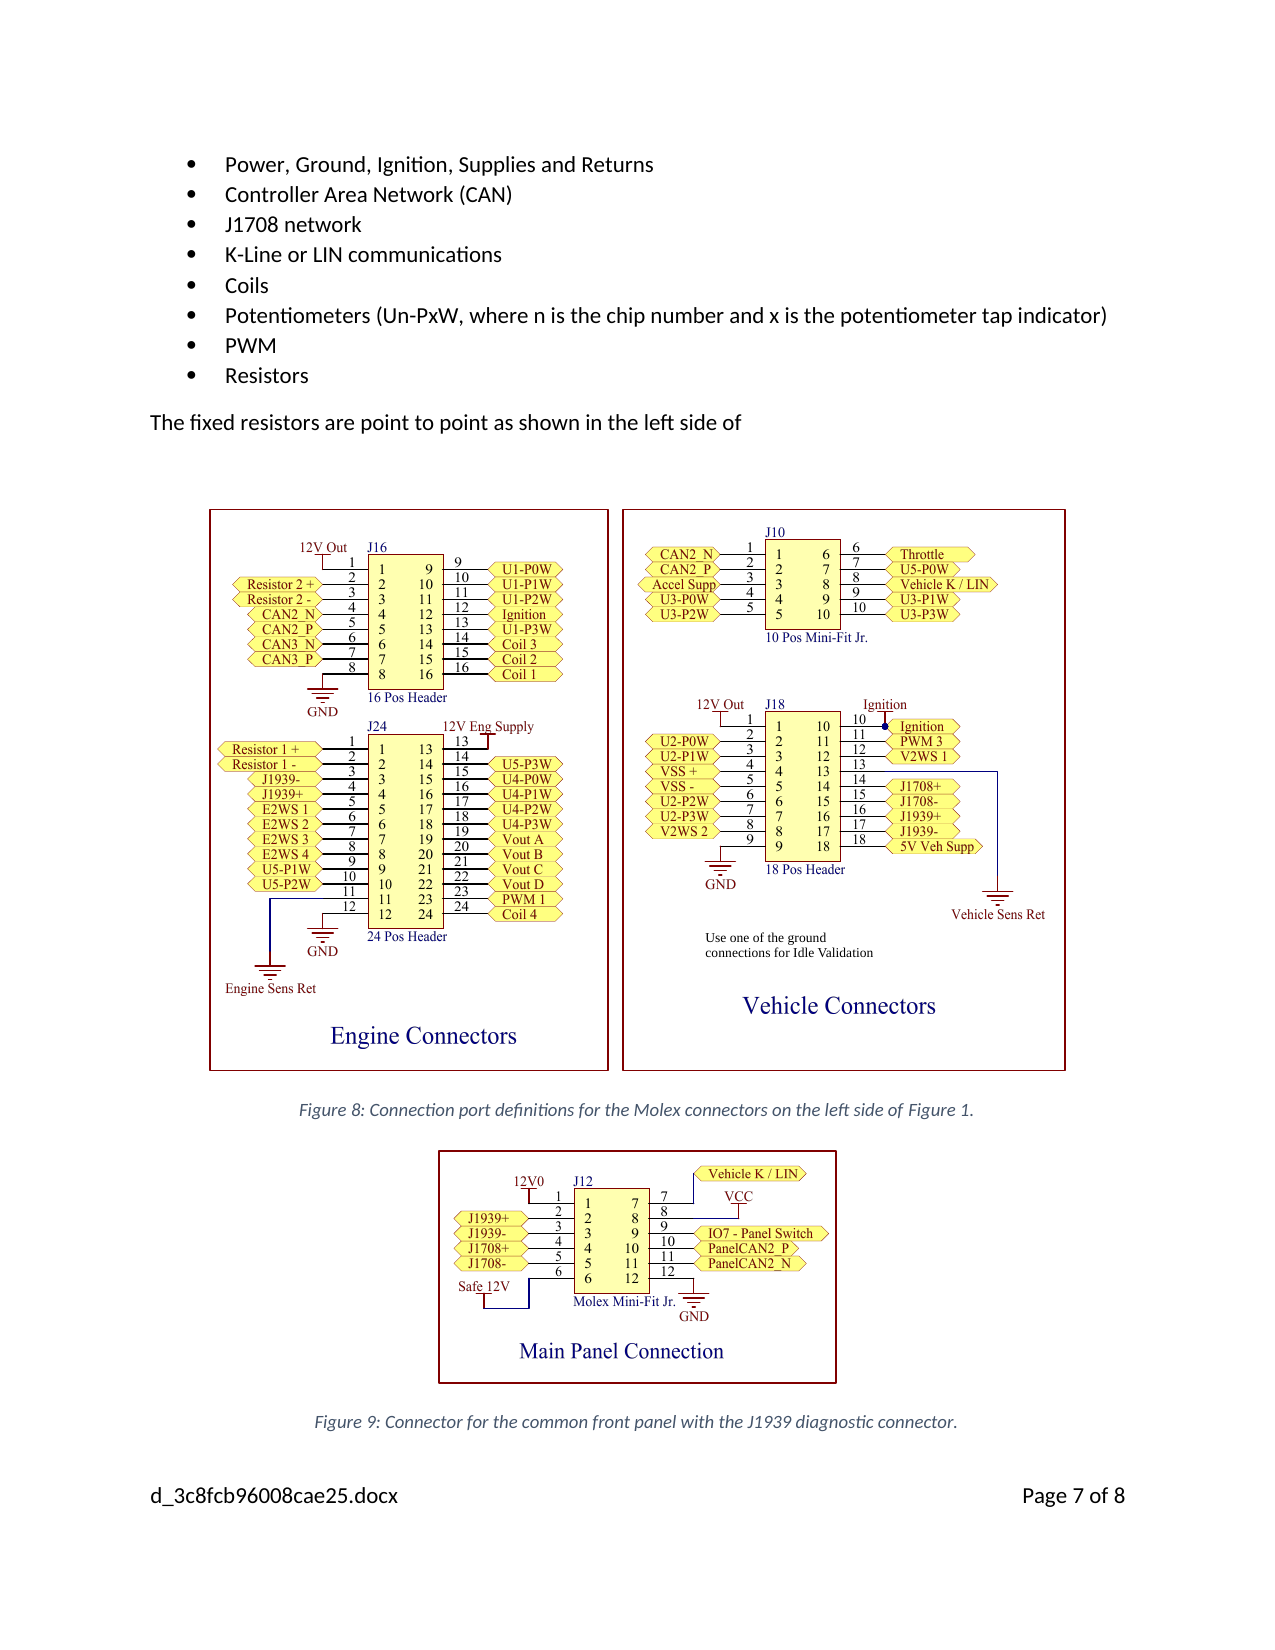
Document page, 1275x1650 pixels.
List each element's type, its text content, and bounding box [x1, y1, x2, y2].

list Potentiometers (Un-PxW, where n is the chip number and x is the potentiometer tap indicator) [187, 301, 1125, 329]
text Figure 9: Connector for the common front panel with the J1939 diagnostic connector. [150, 1410, 1125, 1433]
text Figure 8: Connection port definitions for the Molex connectors on the left side of Figure 1. [150, 1098, 1125, 1121]
list K-Line or LIN communications [187, 241, 1125, 269]
text The fixed resistors are point to point as shown in the left side of [150, 408, 1125, 436]
list Controller Area Network (CAN) [187, 180, 1125, 208]
list PWM [187, 331, 1125, 359]
list J1708 network [187, 210, 1125, 238]
list Coils [187, 271, 1125, 299]
list Power, Ground, Ignition, Supplies and Returns [187, 150, 1125, 178]
list Resistors [187, 361, 1125, 389]
